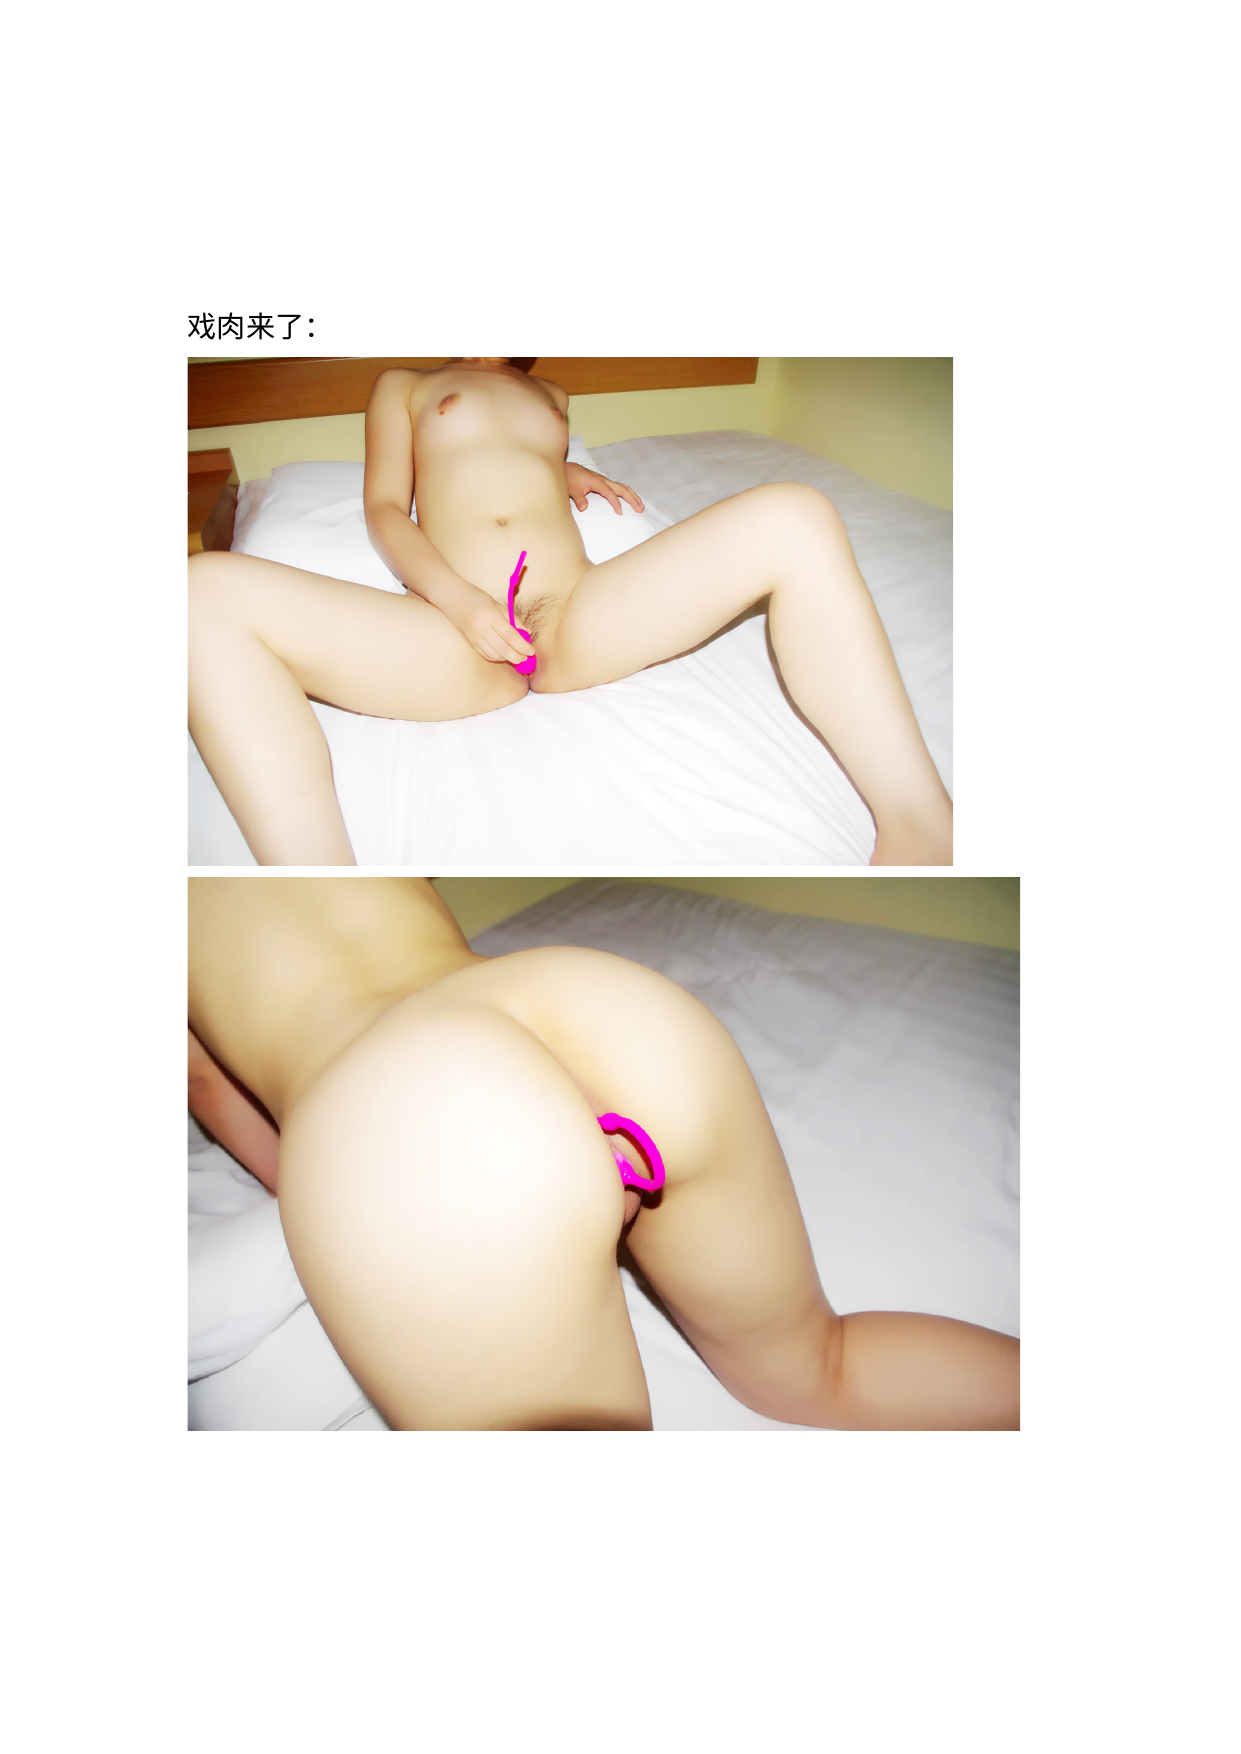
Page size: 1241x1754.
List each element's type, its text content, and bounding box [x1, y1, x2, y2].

picture [187, 357, 954, 866]
picture [187, 877, 1021, 1431]
text 戏肉来了： [187, 292, 1053, 357]
